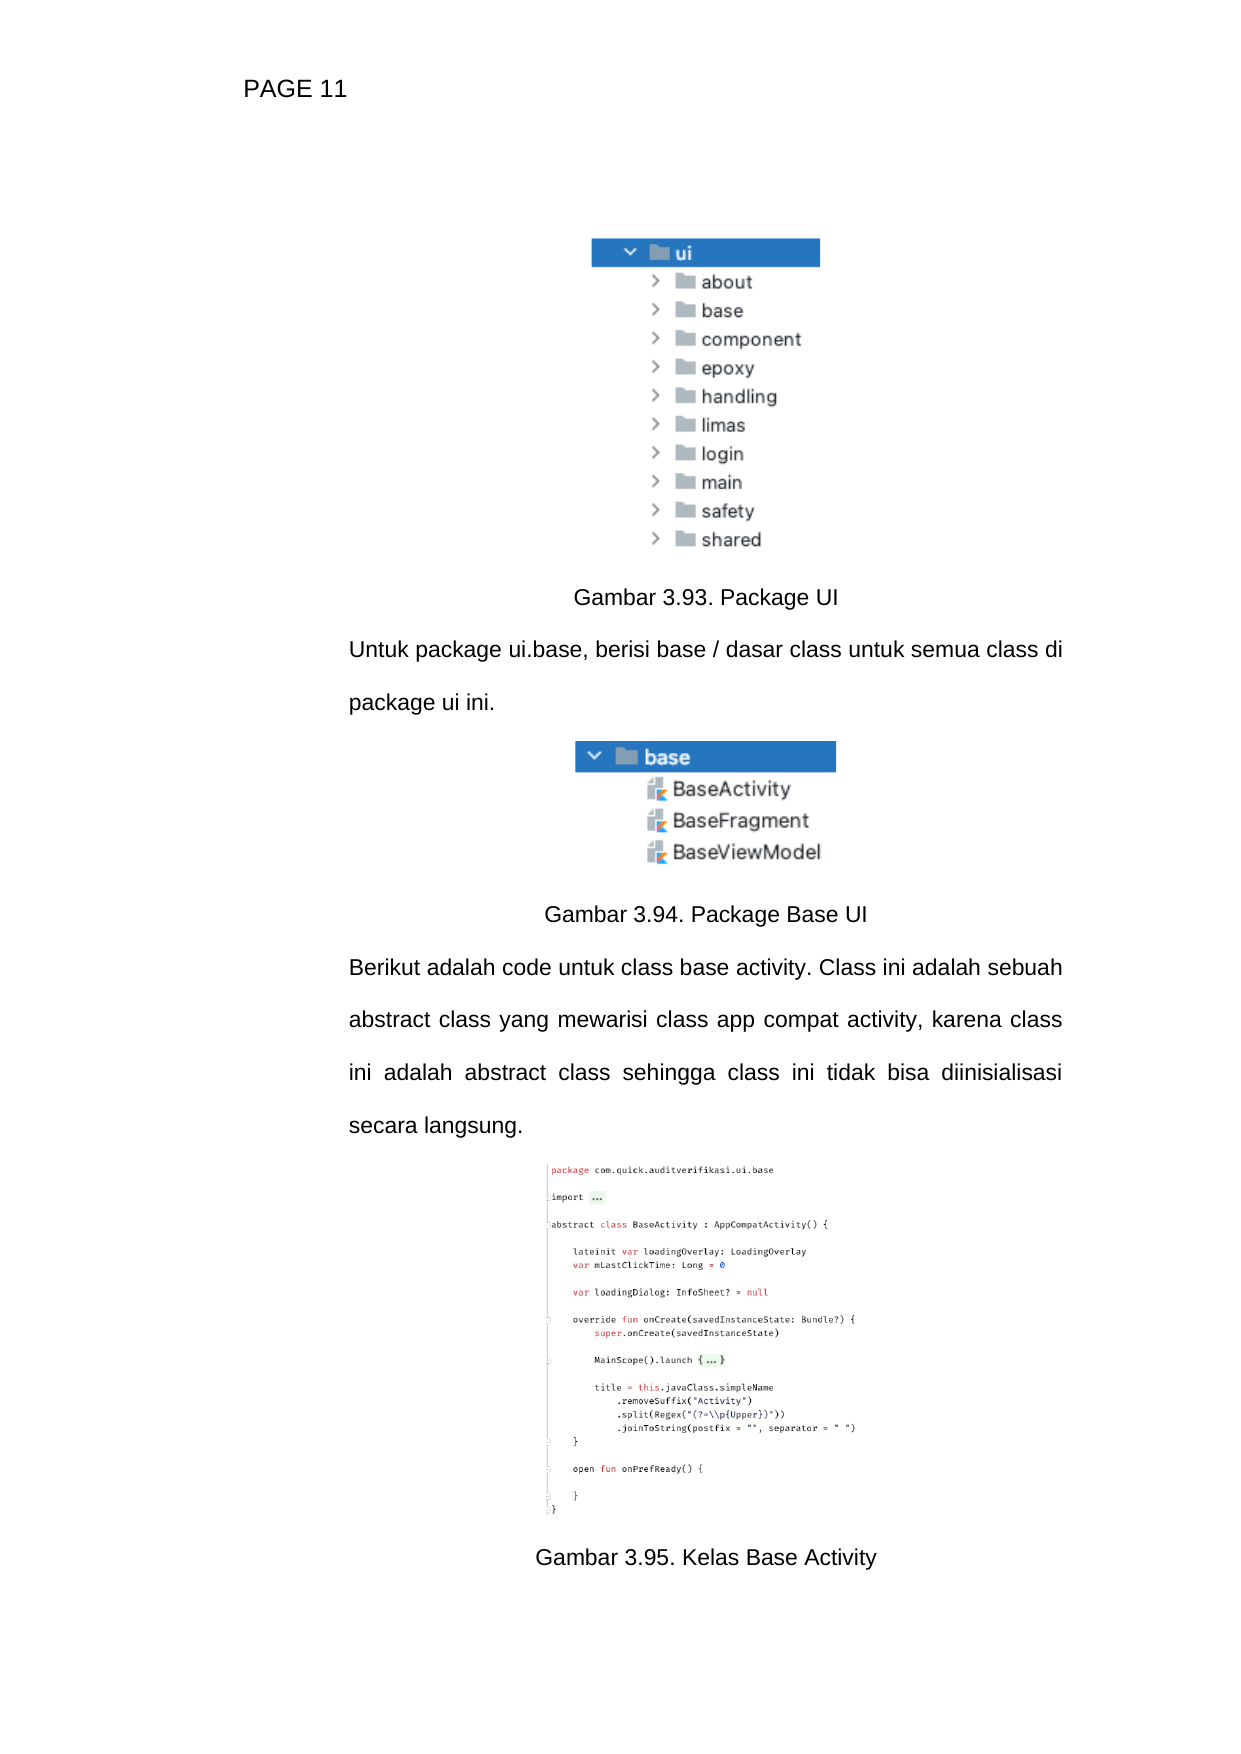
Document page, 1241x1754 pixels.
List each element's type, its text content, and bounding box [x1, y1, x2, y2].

text Gambar 3.95. Kelas Base Activity [349, 1544, 1063, 1570]
picture [546, 1164, 866, 1515]
picture [591, 236, 821, 555]
text Gambar 3.94. Package Base UI [349, 901, 1063, 927]
title Berikut adalah code untuk class base activity. Class ini adalah sebuah abstract class yang mewarisi class app compat activity, karena class ini adalah abstract class sehingga class ini tidak bisa diinisialisasi secara langsung. [349, 953, 1063, 1138]
title Untuk package ui.base, berisi base / dasar class untuk semua class di package ui ini. [349, 636, 1063, 715]
picture [575, 741, 837, 872]
text Gambar 3.93. Package UI [349, 583, 1063, 610]
